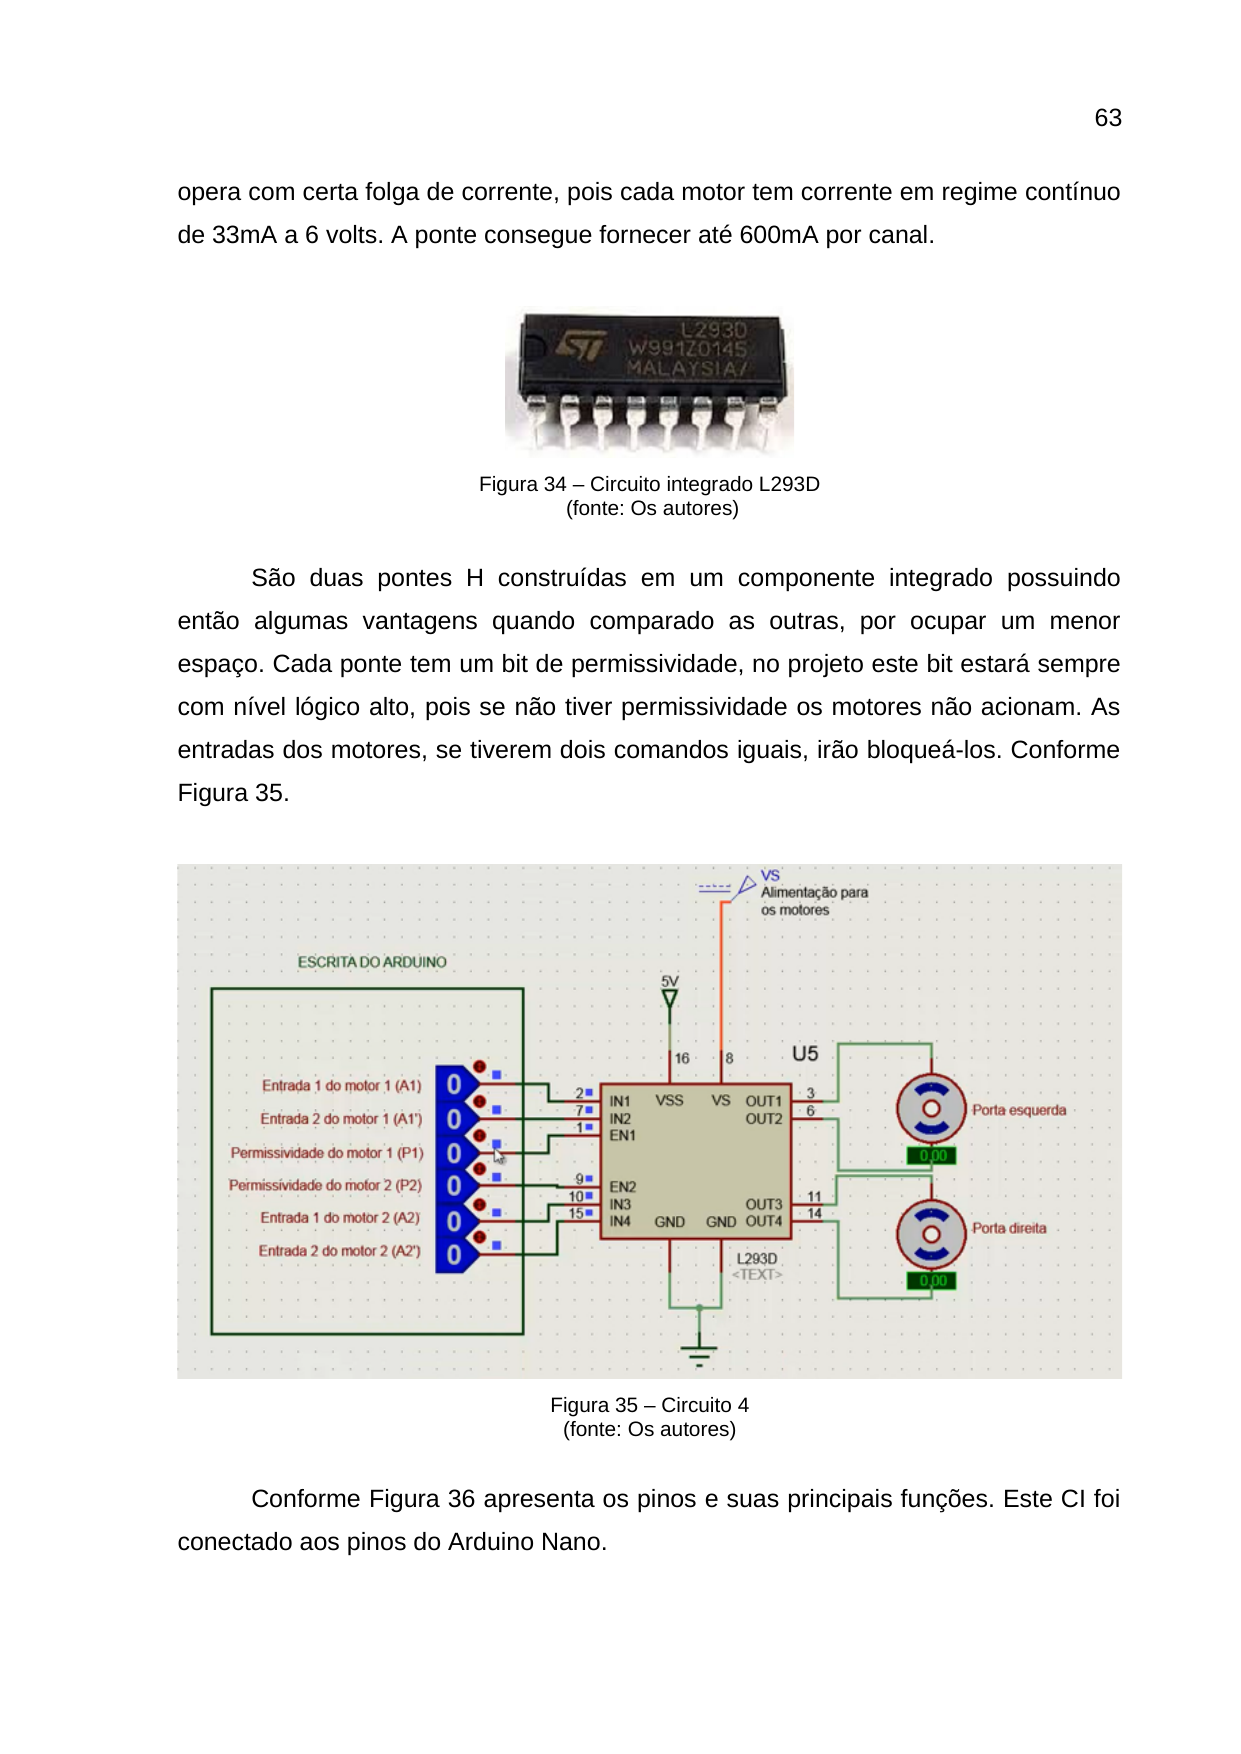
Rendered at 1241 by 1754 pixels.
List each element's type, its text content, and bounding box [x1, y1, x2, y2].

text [177, 177, 1122, 249]
picture [177, 864, 1123, 1379]
text Figura 34 – Circuito integrado L293D [177, 472, 1122, 496]
text Conforme Figura 36 apresenta os pinos e suas principais funções. Este CI foi conectado aos pinos do Arduino Nano. [177, 1484, 1122, 1556]
text Figura 35 – Circuito 4 [177, 1393, 1122, 1417]
picture [505, 306, 795, 458]
text (fonte: Os autores) [177, 496, 1122, 520]
text São duas pontes H construídas em um componente integrado possuindo então algumas vantagens quando comparado as outras, por ocupar um menor espaço. Cada ponte tem um bit de permissividade, no projeto este bit estará sempre com nível lógico alto, pois se não tiver permissividade os motores não acionam. As entradas dos motores, se tiverem dois comandos iguais, irão bloqueá-los. Conforme Figura 35. [177, 563, 1122, 807]
text (fonte: Os autores) [177, 1417, 1122, 1441]
